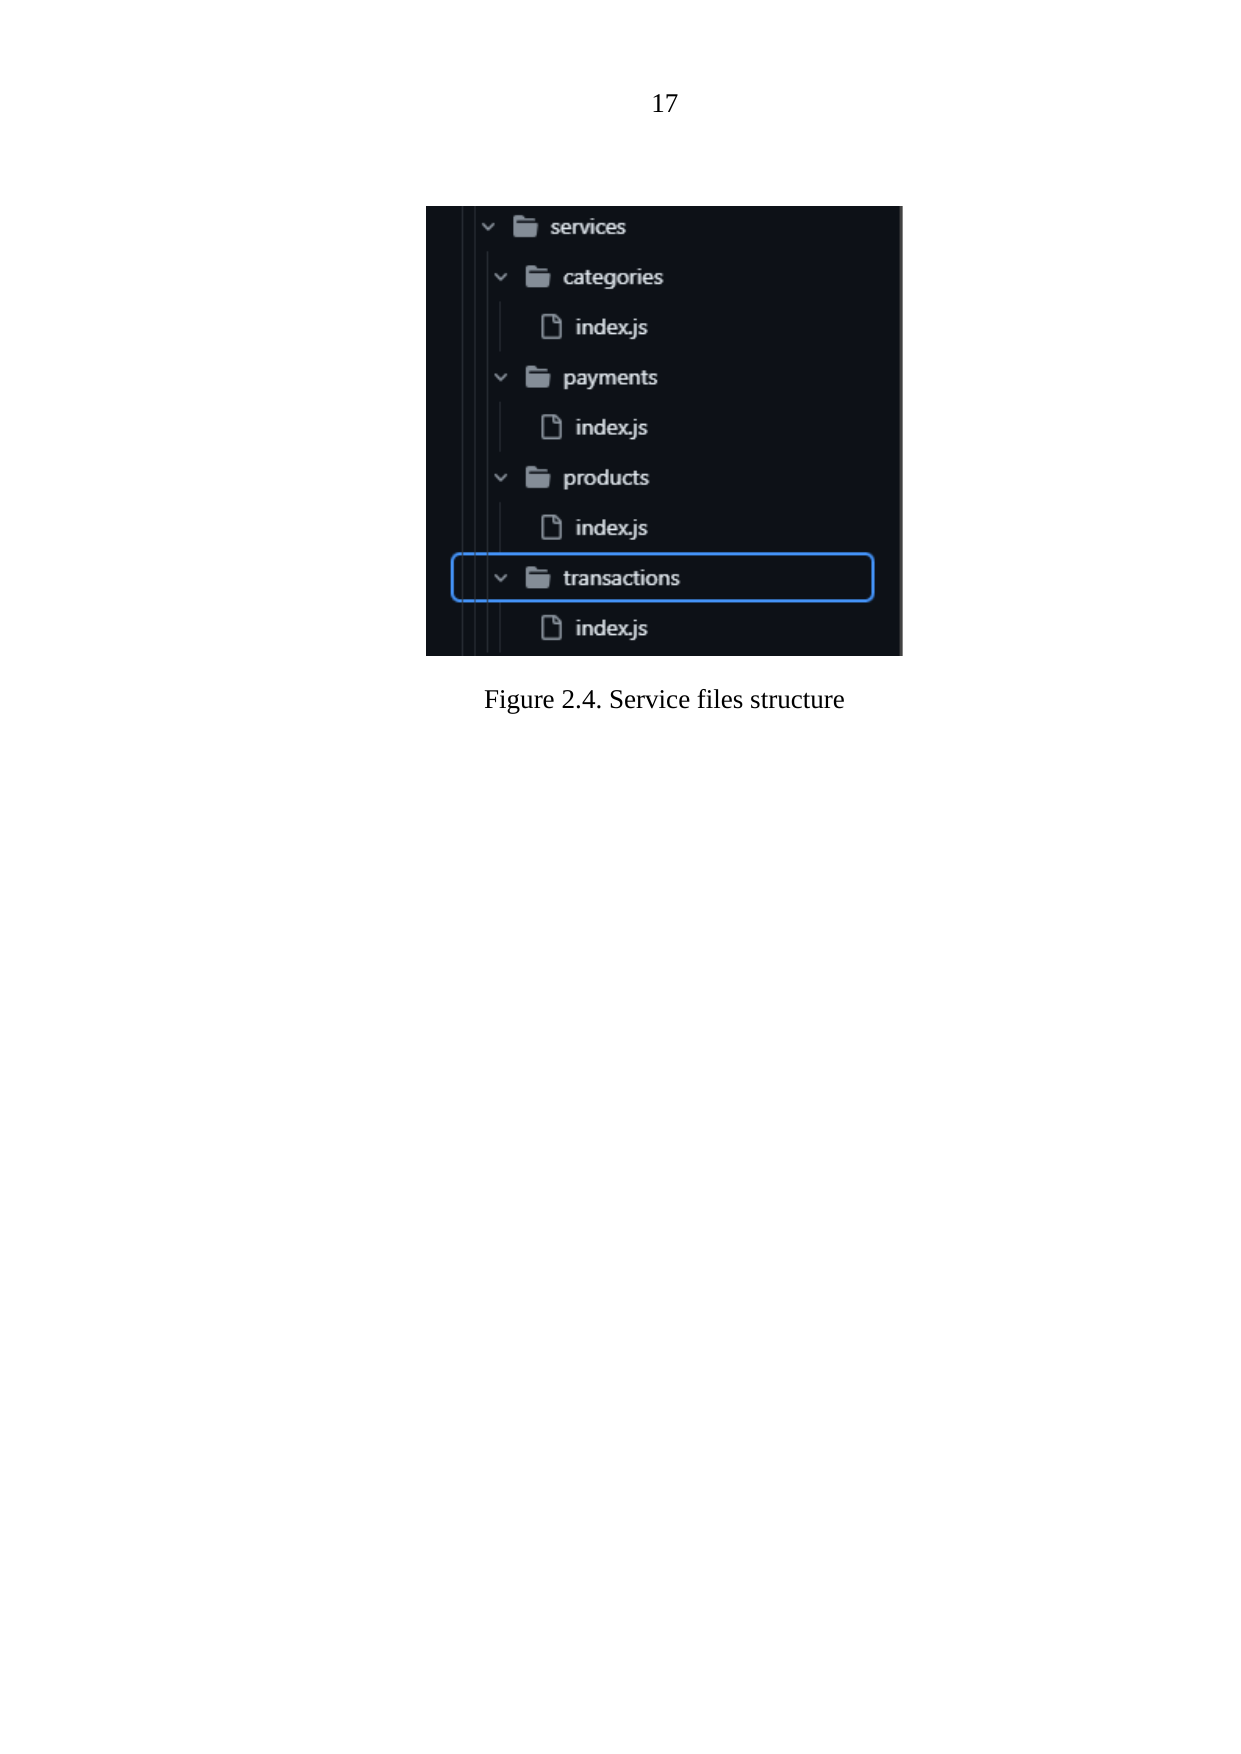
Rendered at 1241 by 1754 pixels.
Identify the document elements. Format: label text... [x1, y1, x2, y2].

text Figure 2.4. Service files structure [207, 683, 1122, 714]
picture [426, 206, 903, 656]
